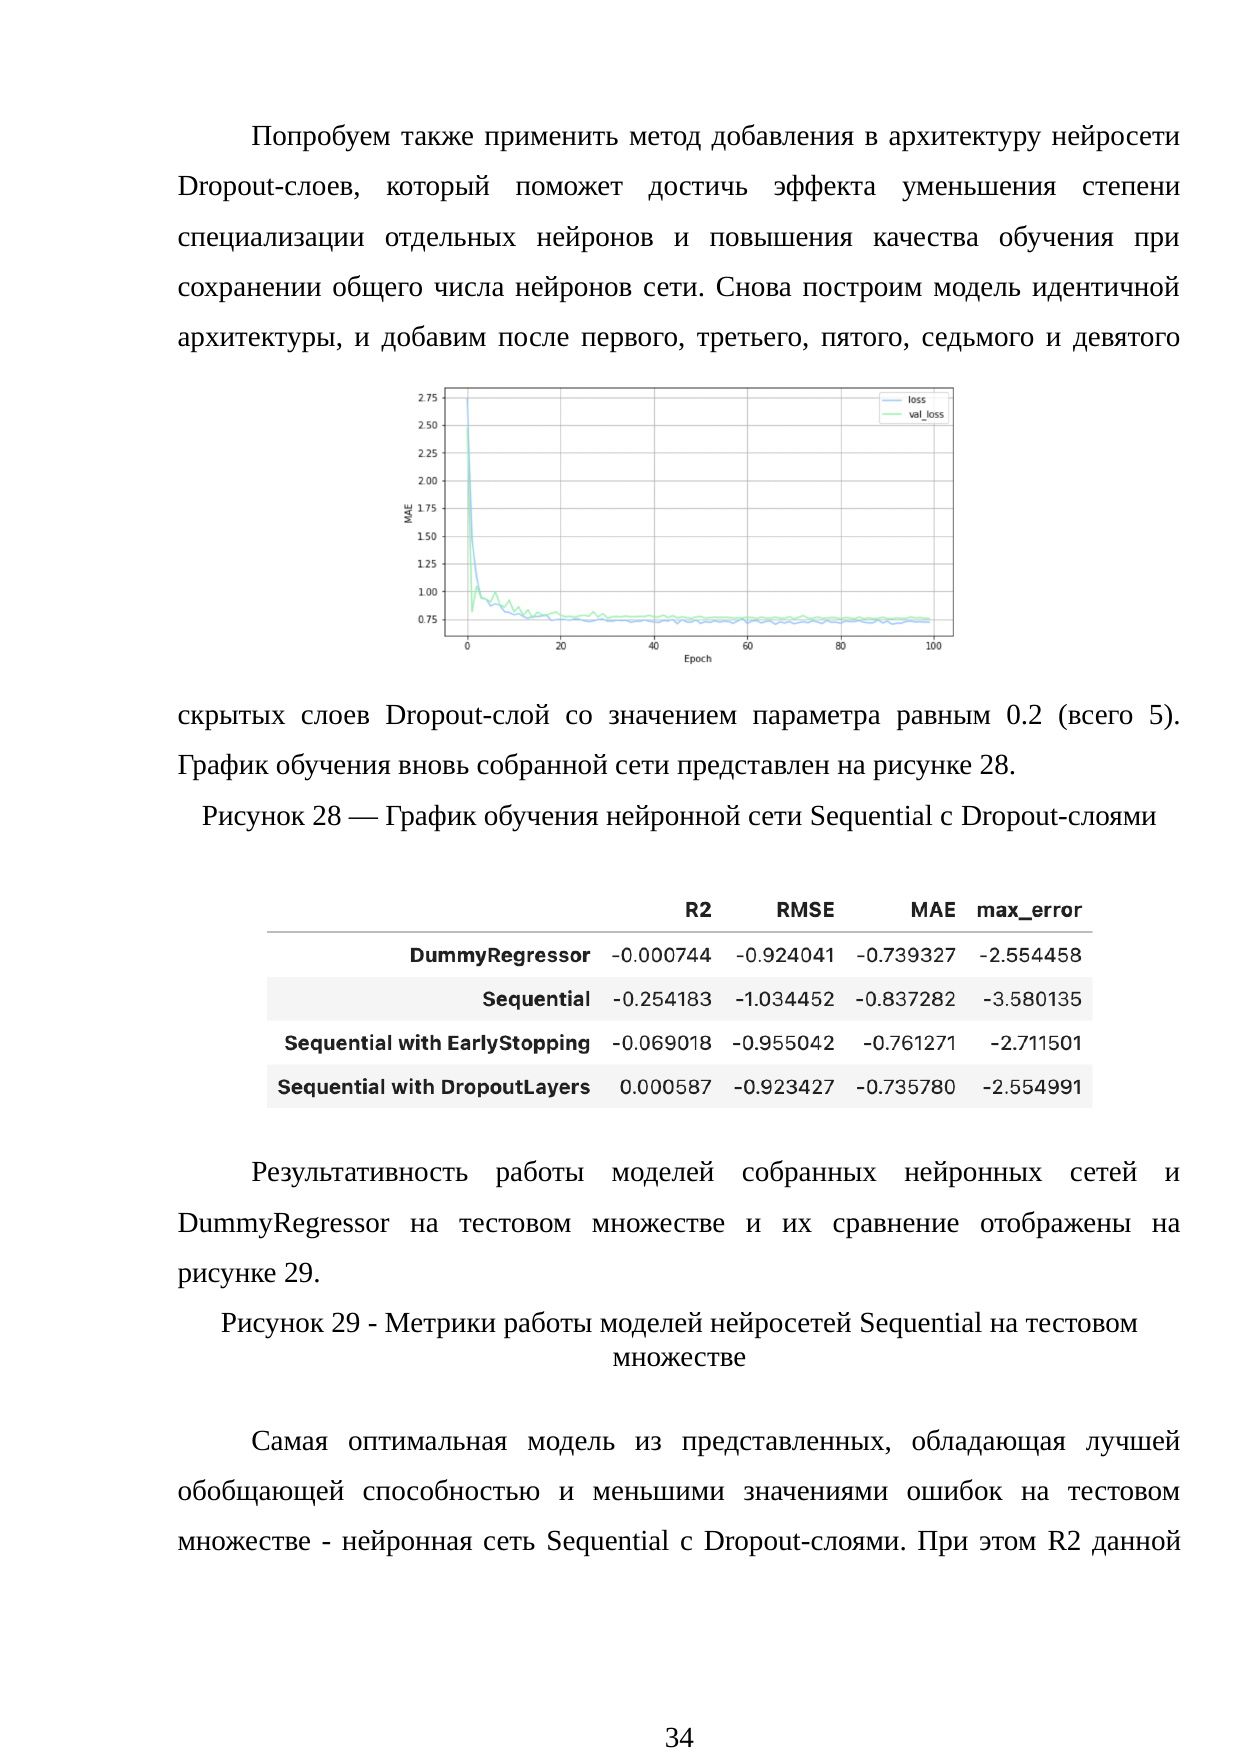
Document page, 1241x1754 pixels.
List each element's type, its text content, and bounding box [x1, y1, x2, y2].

text Рисунок 29 - Метрики работы моделей нейросетей Sequential на тестовом [177, 1306, 1181, 1339]
text Попробуем также применить метод добавления в архитектуру нейросети Dropout-слоев, который поможет достичь эффекта уменьшения степени специализации отдельных нейронов и повышения качества обучения при сохранении общего числа нейронов сети. Снова построим модель идентичной архитектуры, и добавим после первого, третьего, пятого, седьмого и девятого скрытых слоев Dropout-слой со значением параметра равным 0.2 (всего 5). График обучения вновь собранной сети представлен на рисунке 28. [177, 118, 1181, 781]
picture [397, 381, 959, 672]
text Рисунок 28 — График обучения нейронной сети Sequential с Dropout-слоями [177, 798, 1181, 831]
text множестве [177, 1339, 1181, 1373]
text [177, 1423, 1181, 1557]
picture [265, 885, 1093, 1113]
